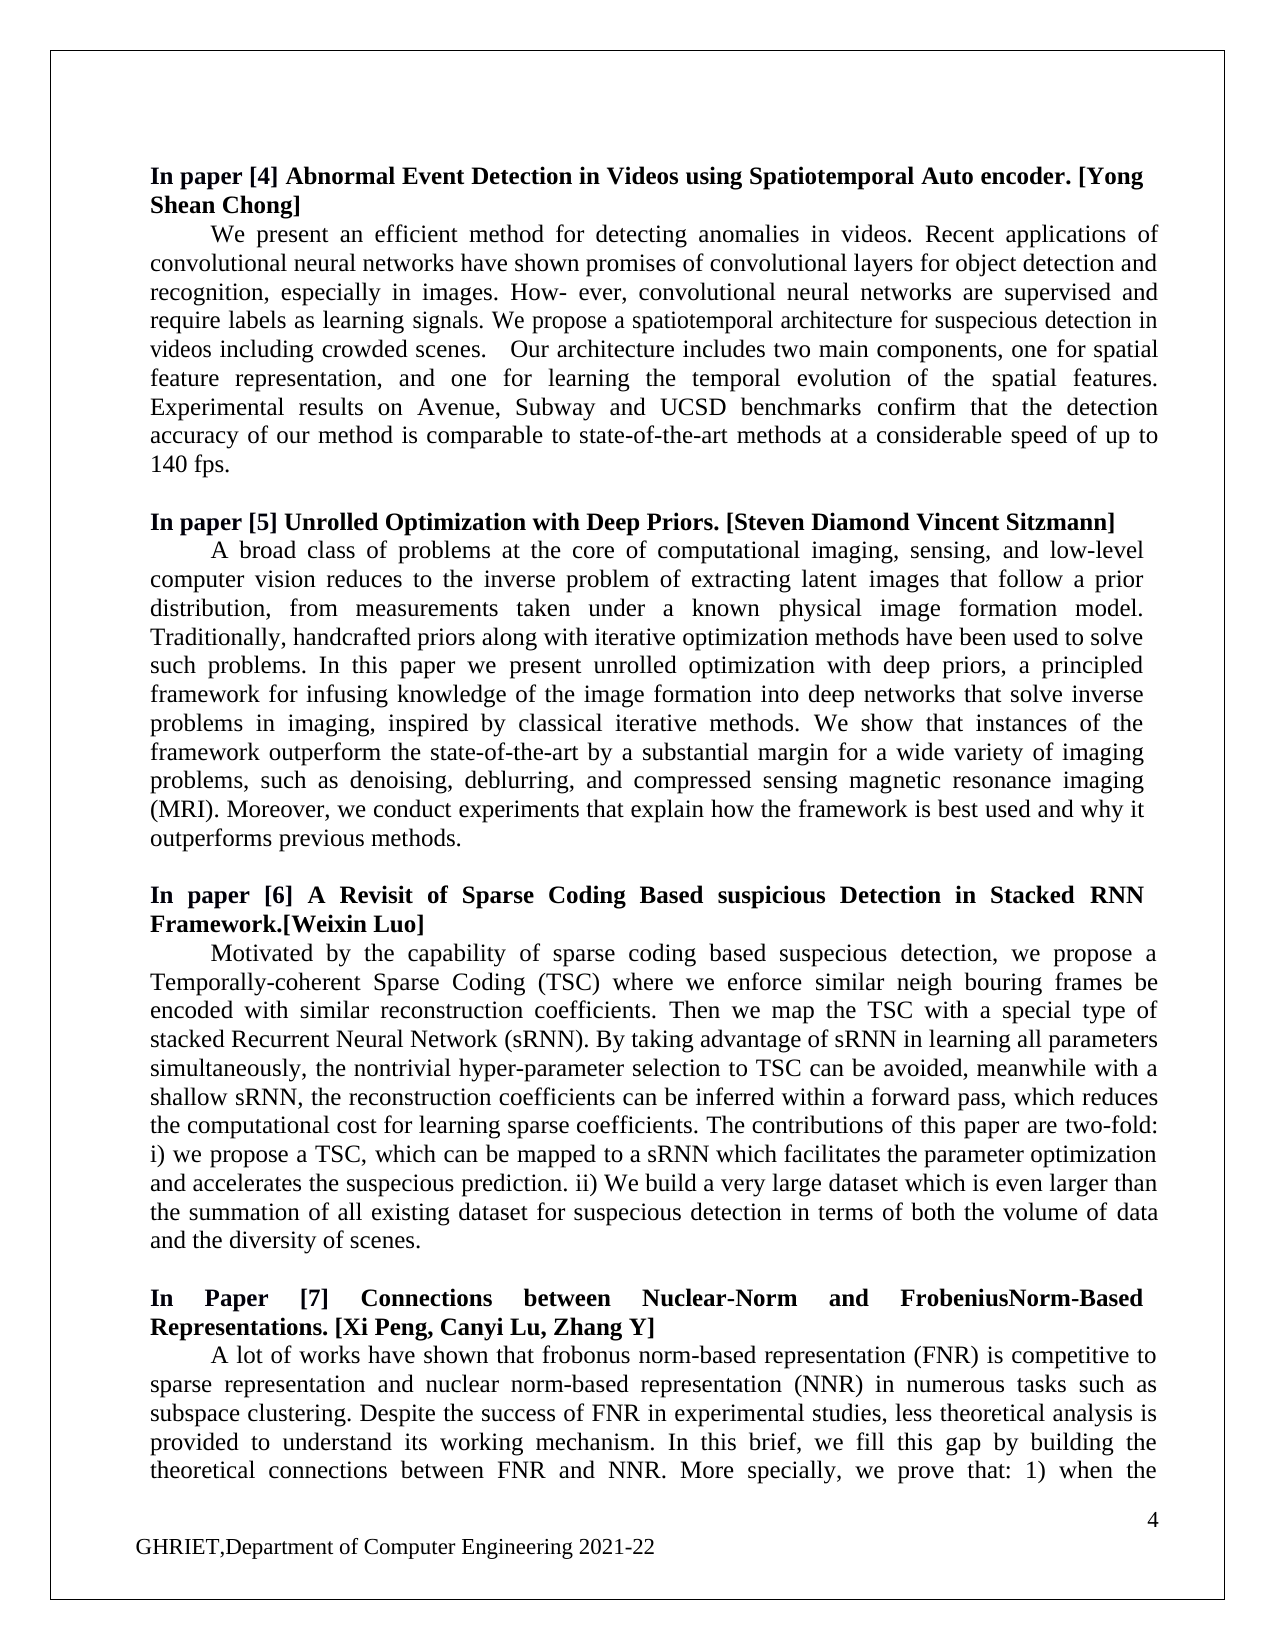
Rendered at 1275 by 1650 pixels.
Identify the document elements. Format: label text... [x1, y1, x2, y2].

text A broad class of problems at the core of computational imaging, sensing, and low-level computer vision reduces to the inverse problem of extracting latent images that follow a prior distribution, from measurements taken under a known physical image formation model. Traditionally, handcrafted priors along with iterative optimization methods have been used to solve such problems. In this paper we present unrolled optimization with deep priors, a principled framework for infusing knowledge of the image formation into deep networks that solve inverse problems in imaging, inspired by classical iterative methods. We show that instances of the framework outperform the state-of-the-art by a substantial margin for a wide variety of imaging problems, such as denoising, deblurring, and compressed sensing magnetic resonance imaging (MRI). Moreover, we conduct experiments that explain how the framework is best used and why it outperforms previous methods. [150, 536, 1144, 852]
text In paper [4] Abnormal Event Detection in Videos using Spatiotemporal Auto encoder. [Yong Shean Chong] [150, 161, 1144, 219]
text In paper [5] Unrolled Optimization with Deep Priors. [Steven Diamond Vincent Sitzmann] [150, 507, 1144, 536]
text In paper [6] A Revisit of Sparse Coding Based suspicious Detection in Stacked RNN Framework.[Weixin Luo] [150, 880, 1144, 938]
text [150, 1340, 1158, 1484]
text Motivated by the capability of sparse coding based suspecious detection, we propose a Temporally-coherent Sparse Coding (TSC) where we enforce similar neigh bouring frames be encoded with similar reconstruction coefficients. Then we map the TSC with a special type of stacked Recurrent Neural Network (sRNN). By taking advantage of sRNN in learning all parameters simultaneously, the nontrivial hyper-parameter selection to TSC can be avoided, meanwhile with a shallow sRNN, the reconstruction coefficients can be inferred within a forward pass, which reduces the computational cost for learning sparse coefficients. The contributions of this paper are two-fold: i) we propose a TSC, which can be mapped to a sRNN which facilitates the parameter optimization and accelerates the suspecious prediction. ii) We build a very large dataset which is even larger than the summation of all existing dataset for suspecious detection in terms of both the volume of data and the diversity of scenes. [150, 938, 1158, 1254]
text In Paper [7] Connections between Nuclear-Norm and FrobeniusNorm-Based Representations. [Xi Peng, Canyi Lu, Zhang Y] [150, 1283, 1144, 1340]
text We present an efficient method for detecting anomalies in videos. Recent applications of convolutional neural networks have shown promises of convolutional layers for object detection and recognition, especially in images. How- ever, convolutional neural networks are supervised and require labels as learning signals. We propose a spatiotemporal architecture for suspecious detection in videos including crowded scenes. Our architecture includes two main components, one for spatial feature representation, and one for learning the temporal evolution of the spatial features. Experimental results on Avenue, Subway and UCSD benchmarks confirm that the detection accuracy of our method is comparable to state-of-the-art methods at a considerable speed of up to 140 fps. [150, 219, 1158, 478]
